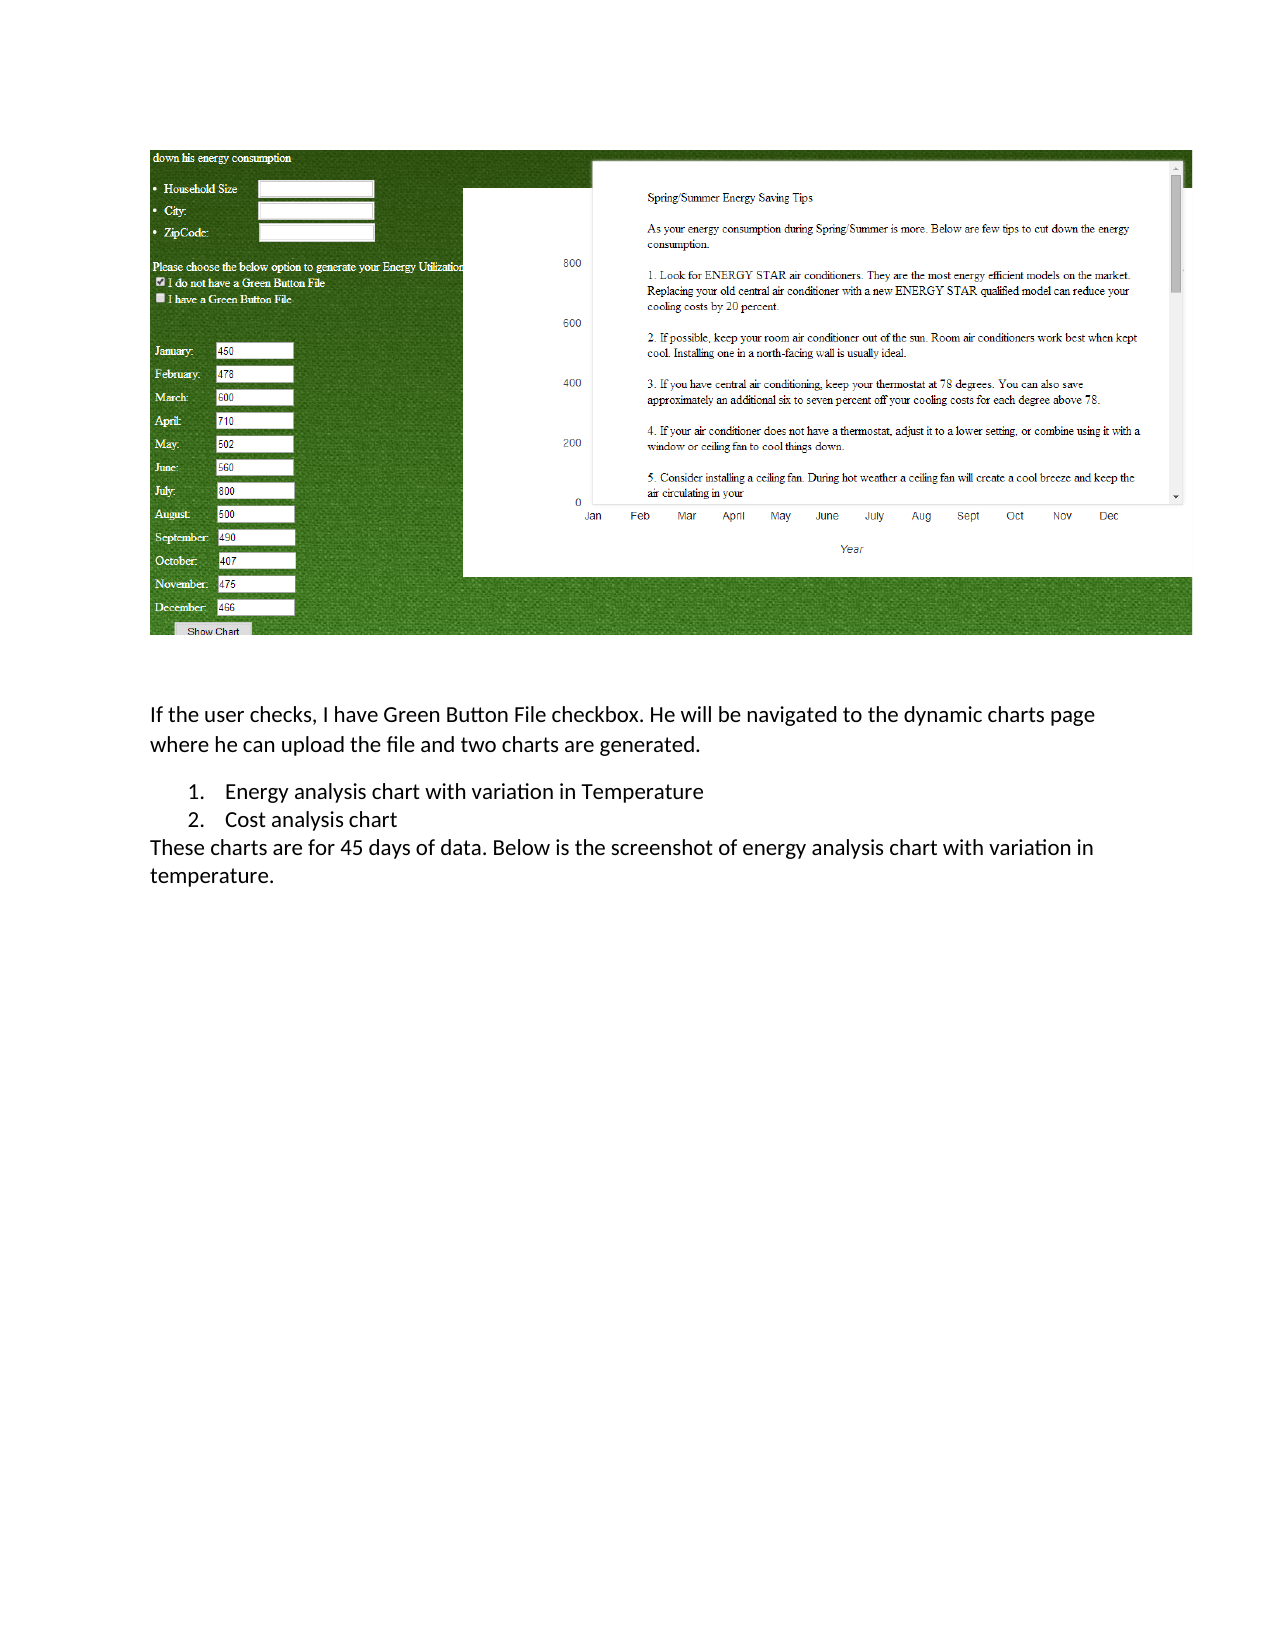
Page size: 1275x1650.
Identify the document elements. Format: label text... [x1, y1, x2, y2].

list Cost analysis chart [187, 805, 1125, 833]
text If the user checks, I have Green Button File checkbox. He will be navigated to the dynamic charts page where he can upload the file and two charts are generated. [150, 700, 1125, 758]
text These charts are for 45 days of data. Below is the screenshot of energy analysis chart with variation in temperature. [150, 833, 1125, 889]
picture [150, 150, 1193, 635]
list Energy analysis chart with variation in Temperature [187, 777, 1125, 805]
